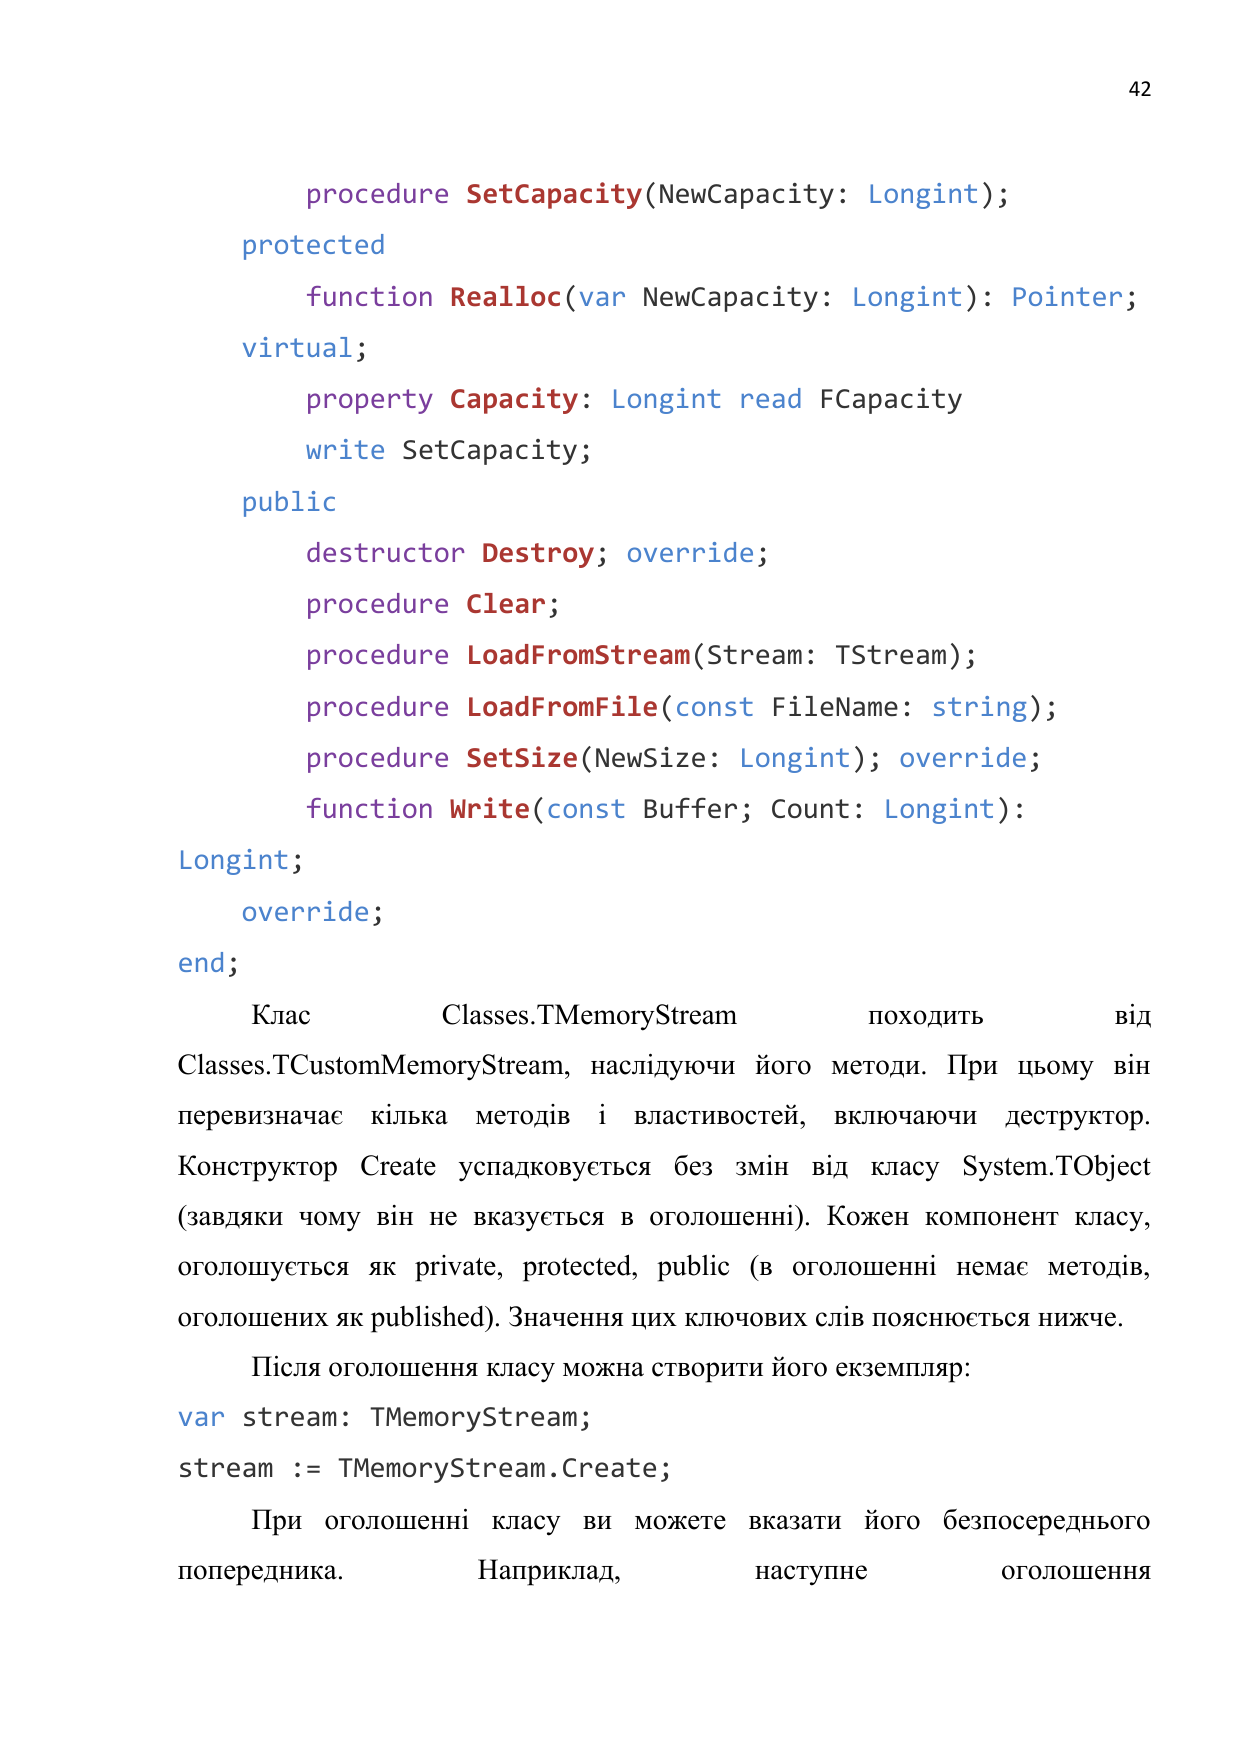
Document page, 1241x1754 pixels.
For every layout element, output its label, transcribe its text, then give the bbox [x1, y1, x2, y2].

text destructor Destroy; override; [177, 536, 1152, 570]
text var stream: TMemoryStream; [177, 1399, 1152, 1433]
text write SetCapacity; [177, 433, 1152, 467]
text stream := TMemoryStream.Create; [177, 1451, 1152, 1485]
text property Capacity: Longint read FCapacity [177, 382, 1152, 416]
text end; [177, 946, 1152, 980]
text virtual; [177, 331, 1152, 365]
text function Realloc(var NewCapacity: Longint): Pointer; [177, 279, 1152, 313]
text procedure SetSize(NewSize: Longint); override; [177, 741, 1152, 775]
text procedure LoadFromStream(Stream: TStream); [177, 638, 1152, 672]
text procedure Clear; [177, 587, 1152, 621]
text function Write(const Buffer; Count: Longint): Longint; [177, 792, 1152, 877]
text protected [177, 228, 1152, 262]
text procedure SetCapacity(NewCapacity: Longint); [177, 177, 1152, 211]
text procedure LoadFromFile(const FileName: string); [177, 689, 1152, 723]
text Клас Classes.TMemoryStream походить від Classes.TCustomMemoryStream, наслідуючи його методи. При цьому він перевизначає кілька методів і властивостей, включаючи деструктор. Конструктор Create успадковується без змін від класу System.TObject (завдяки чому він не вказується в оголошенні). Кожен компонент класу, оголошується як private, protected, public (в оголошенні немає методів, оголошених як published). Значення цих ключових слів пояснюється нижче. [177, 997, 1152, 1332]
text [177, 1502, 1152, 1586]
text public [177, 484, 1152, 518]
text override; [177, 894, 1152, 928]
text Після оголошення класу можна створити його екземпляр: [177, 1349, 1152, 1382]
